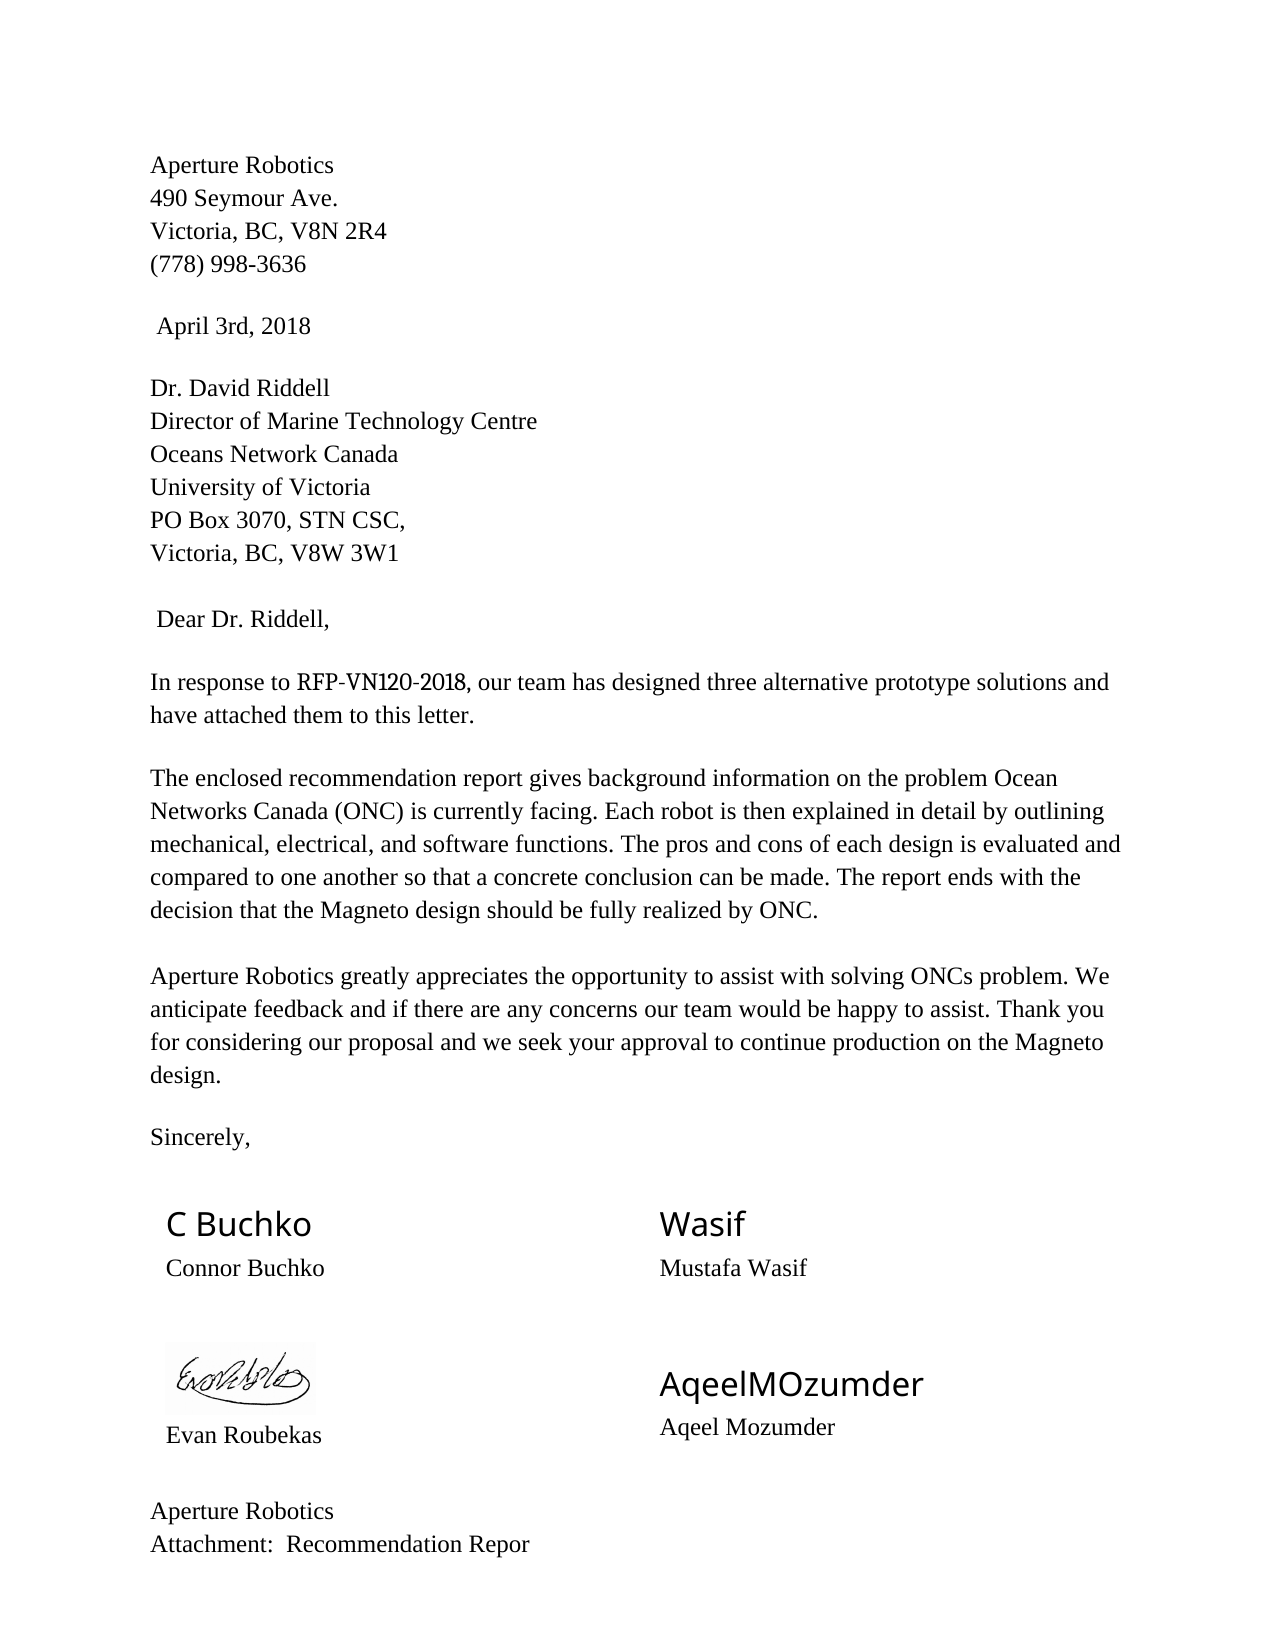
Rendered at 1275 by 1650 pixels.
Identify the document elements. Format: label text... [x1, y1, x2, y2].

text Victoria, BC, V8W 3W1 [150, 538, 1125, 567]
text Aperture Robotics [150, 150, 1125, 179]
text April 3rd, 2018 [150, 311, 1125, 340]
text In response to RFP-VN120-2018, our team has designed three alternative prototype solutions and have attached them to this letter. [150, 667, 1125, 729]
text (778) 998-3636 [150, 249, 1125, 278]
text The enclosed recommendation report gives background information on the problem Ocean Networks Canada (ONC) is currently facing. Each robot is then explained in detail by outlining mechanical, electrical, and software functions. The pros and cons of each design is evaluated and compared to one another so that a concrete conclusion can be made. The report ends with the decision that the Magneto design should be fully realized by ONC. [150, 763, 1125, 924]
table_header Wasif Mustafa Wasif [650, 1190, 1135, 1296]
text Victoria, BC, V8N 2R4 [150, 216, 1125, 245]
table_header C Buchko Connor Buchko [156, 1190, 648, 1296]
text Director of Marine Technology Centre [150, 406, 1125, 435]
text Aperture Robotics greatly appreciates the opportunity to assist with solving ONCs problem. We anticipate feedback and if there are any concerns our team would be happy to assist. Thank you for considering our proposal and we seek your approval to continue production on the Magneto design. [150, 961, 1125, 1089]
text PO Box 3070, STN CSC, [150, 506, 1125, 534]
text Dr. David Riddell [150, 373, 1125, 402]
text Sincerely, [150, 1122, 1125, 1151]
picture [166, 1343, 316, 1415]
text Attachment: Recommendation Repor [150, 1529, 1125, 1558]
text University of Victoria [150, 472, 1125, 501]
table_cell Evan Roubekas [156, 1298, 648, 1494]
table_cell AqeelMOzumder Aqeel Mozumder [650, 1298, 1135, 1494]
text Aperture Robotics [150, 1496, 1125, 1525]
text 490 Seymour Ave. [150, 183, 1125, 212]
text Oceans Network Canada [150, 439, 1125, 468]
text Dear Dr. Riddell, [150, 604, 1125, 633]
